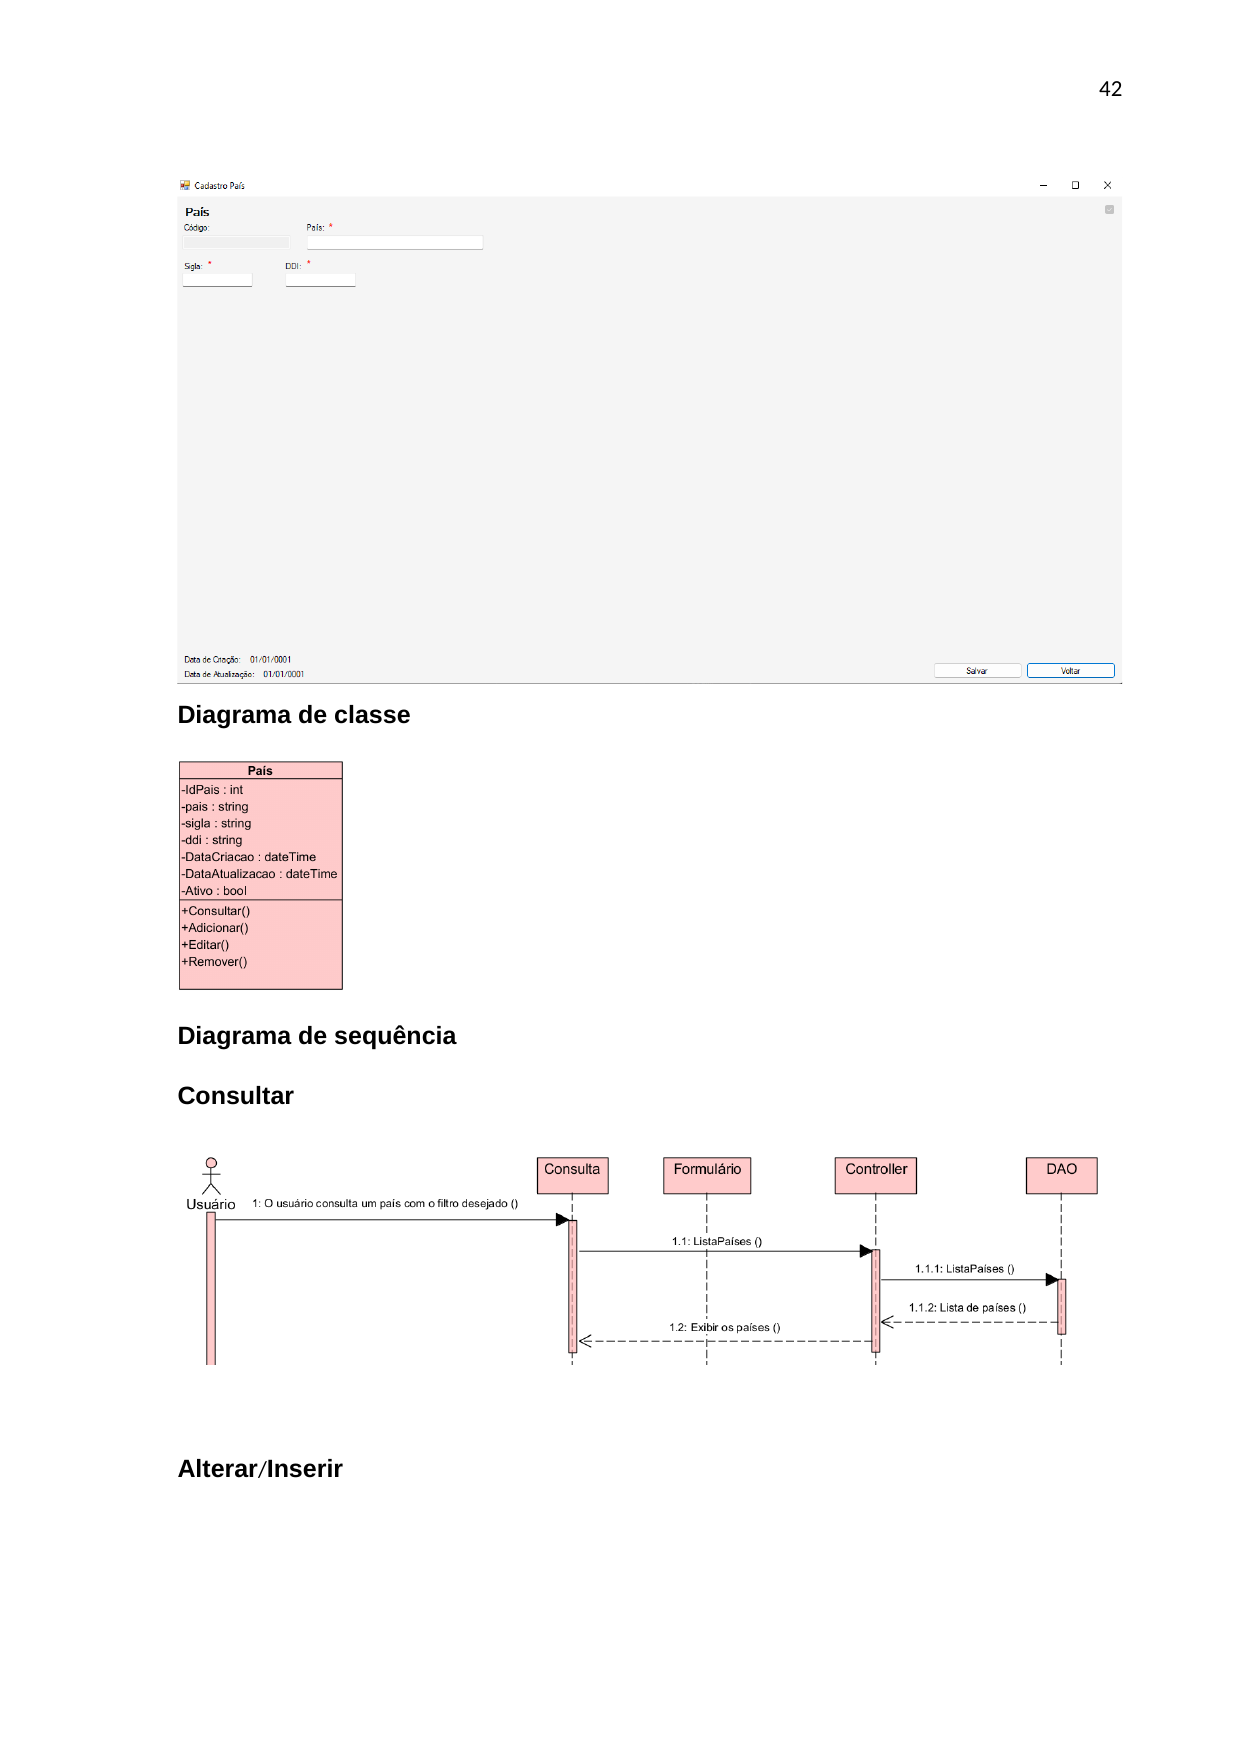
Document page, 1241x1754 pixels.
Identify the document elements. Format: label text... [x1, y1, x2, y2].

text Diagrama de sequência [177, 1021, 1122, 1050]
picture [177, 760, 344, 991]
text Diagrama de classe [177, 700, 1122, 729]
text Alterar/Inserir [177, 1454, 1122, 1483]
picture [177, 1140, 1123, 1365]
text Consultar [177, 1081, 1122, 1110]
picture [177, 177, 1123, 684]
